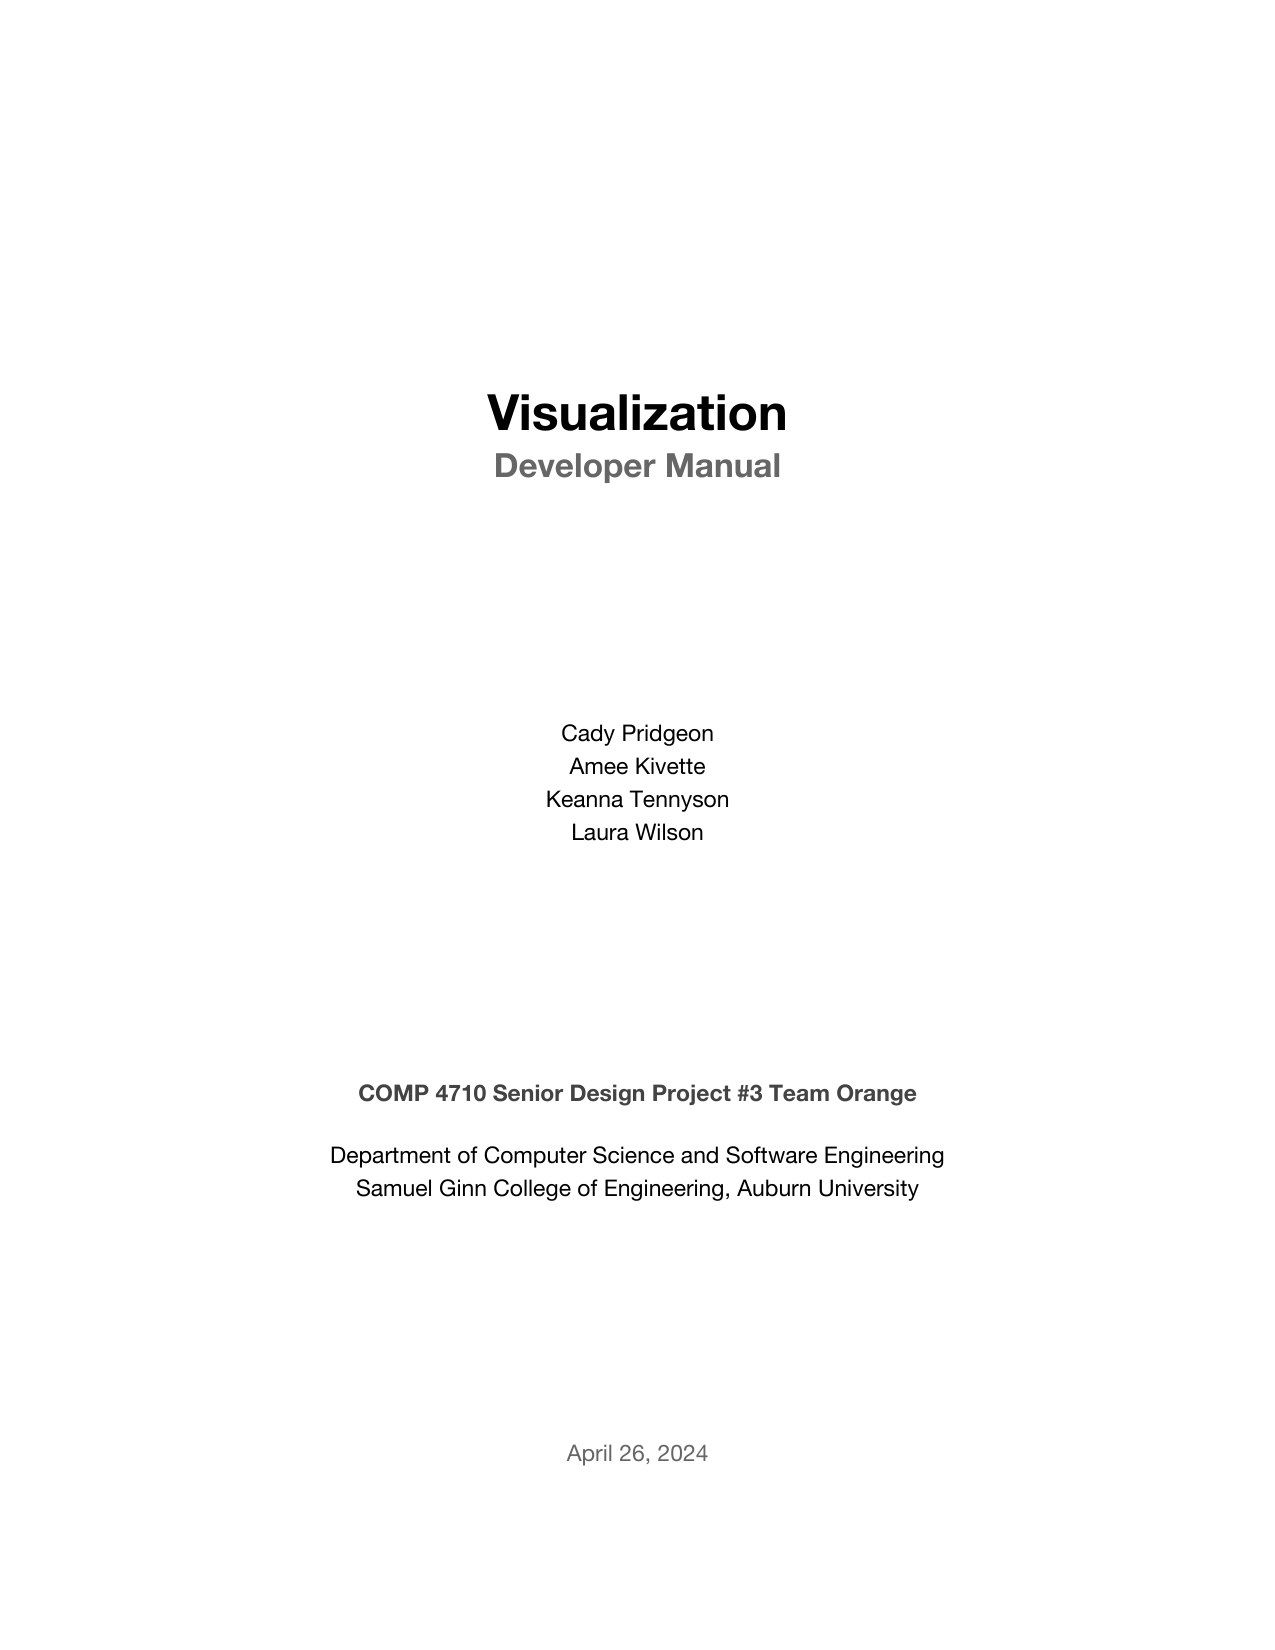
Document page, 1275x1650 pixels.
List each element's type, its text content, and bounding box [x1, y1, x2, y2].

title Visualization [150, 382, 1125, 445]
text Department of Computer Science and Software Engineering [150, 1141, 1125, 1170]
text Keanna Tennyson [150, 785, 1125, 814]
text Cady Pridgeon [150, 719, 1125, 748]
text Laura Wilson [150, 818, 1125, 847]
text Amee Kivette [150, 752, 1125, 781]
subtitle COMP 4710 Senior Design Project #3 Team Orange [150, 1079, 1125, 1108]
subtitle Developer Manual [150, 445, 1125, 487]
text April 26, 2024 [150, 1439, 1125, 1468]
text Samuel Ginn College of Engineering, Auburn University [150, 1174, 1125, 1203]
